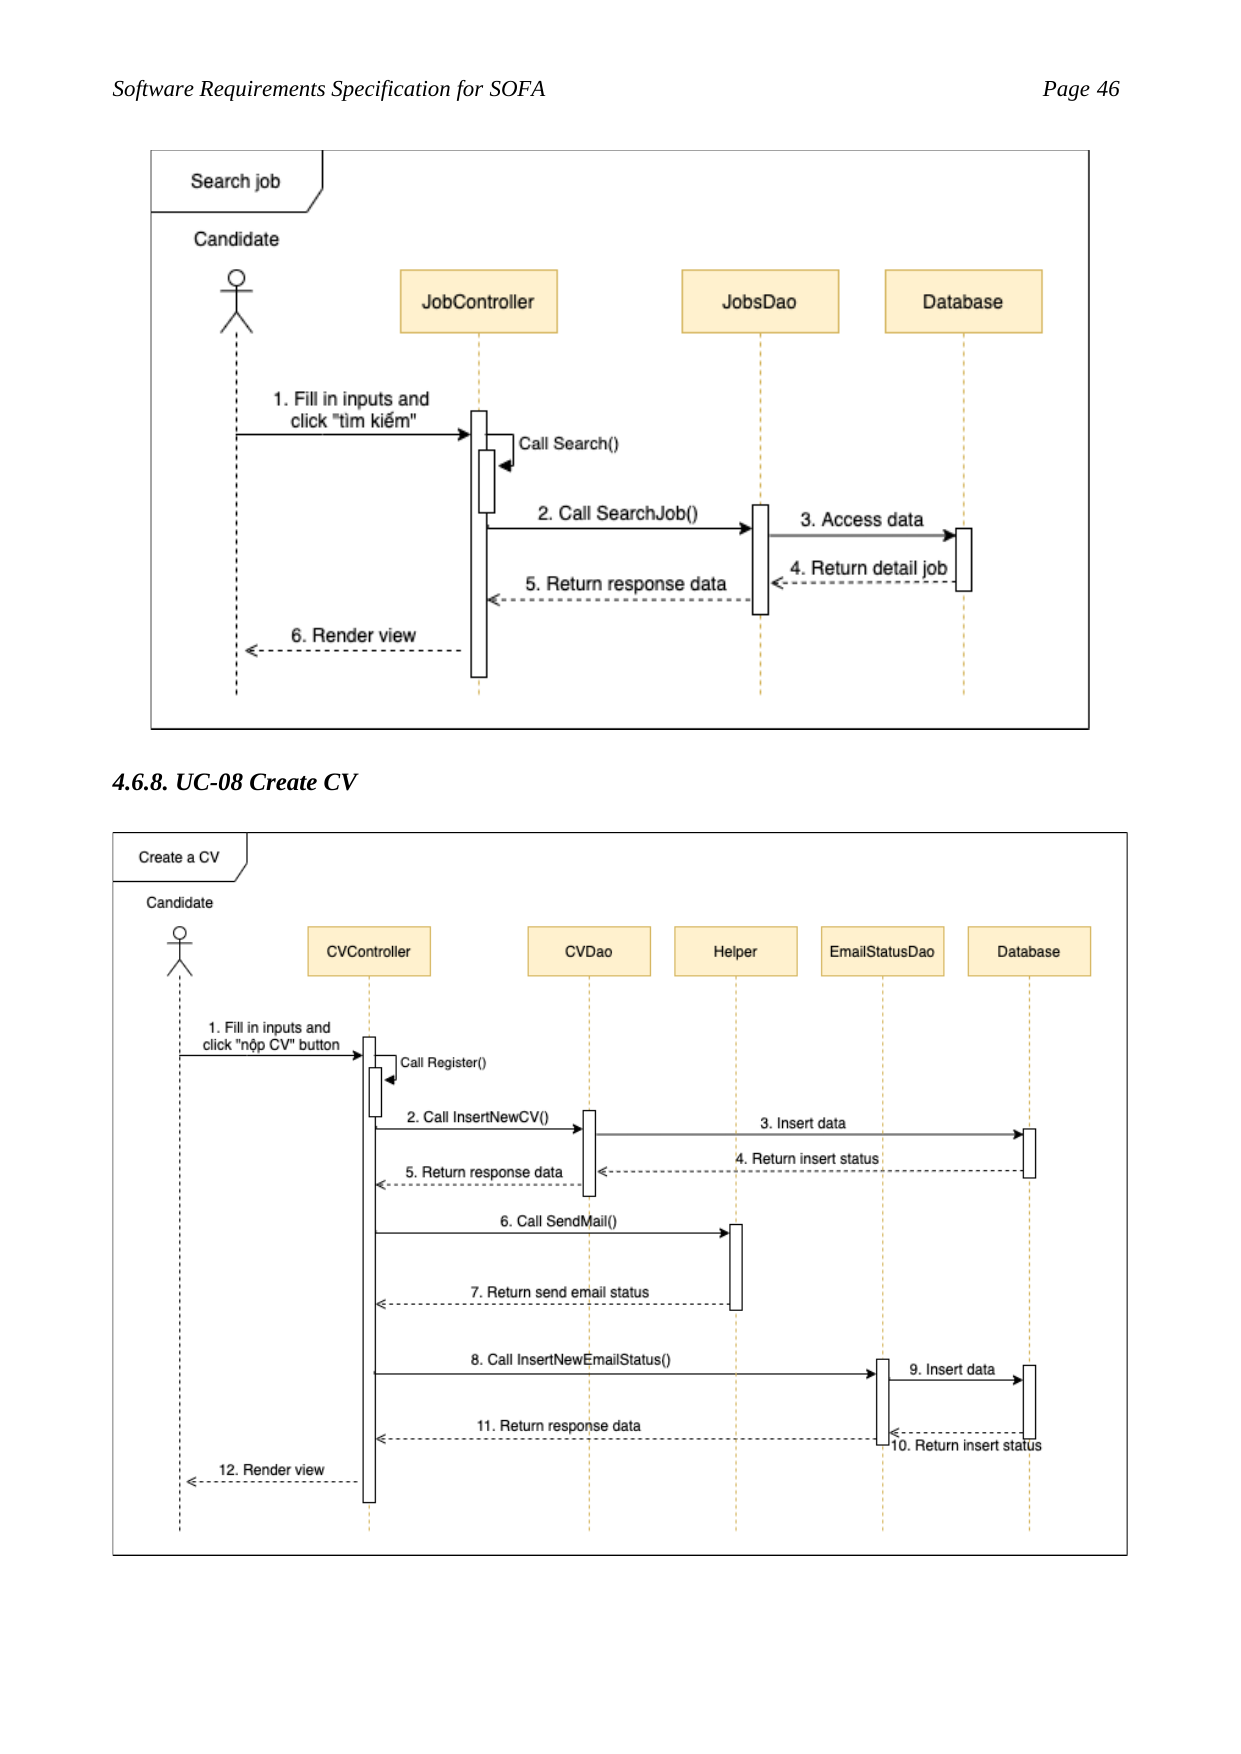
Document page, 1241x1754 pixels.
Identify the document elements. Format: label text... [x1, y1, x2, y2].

picture [112, 832, 1128, 1556]
text 4.6.8. UC-08 Create CV [112, 767, 1128, 795]
picture [150, 150, 1090, 730]
